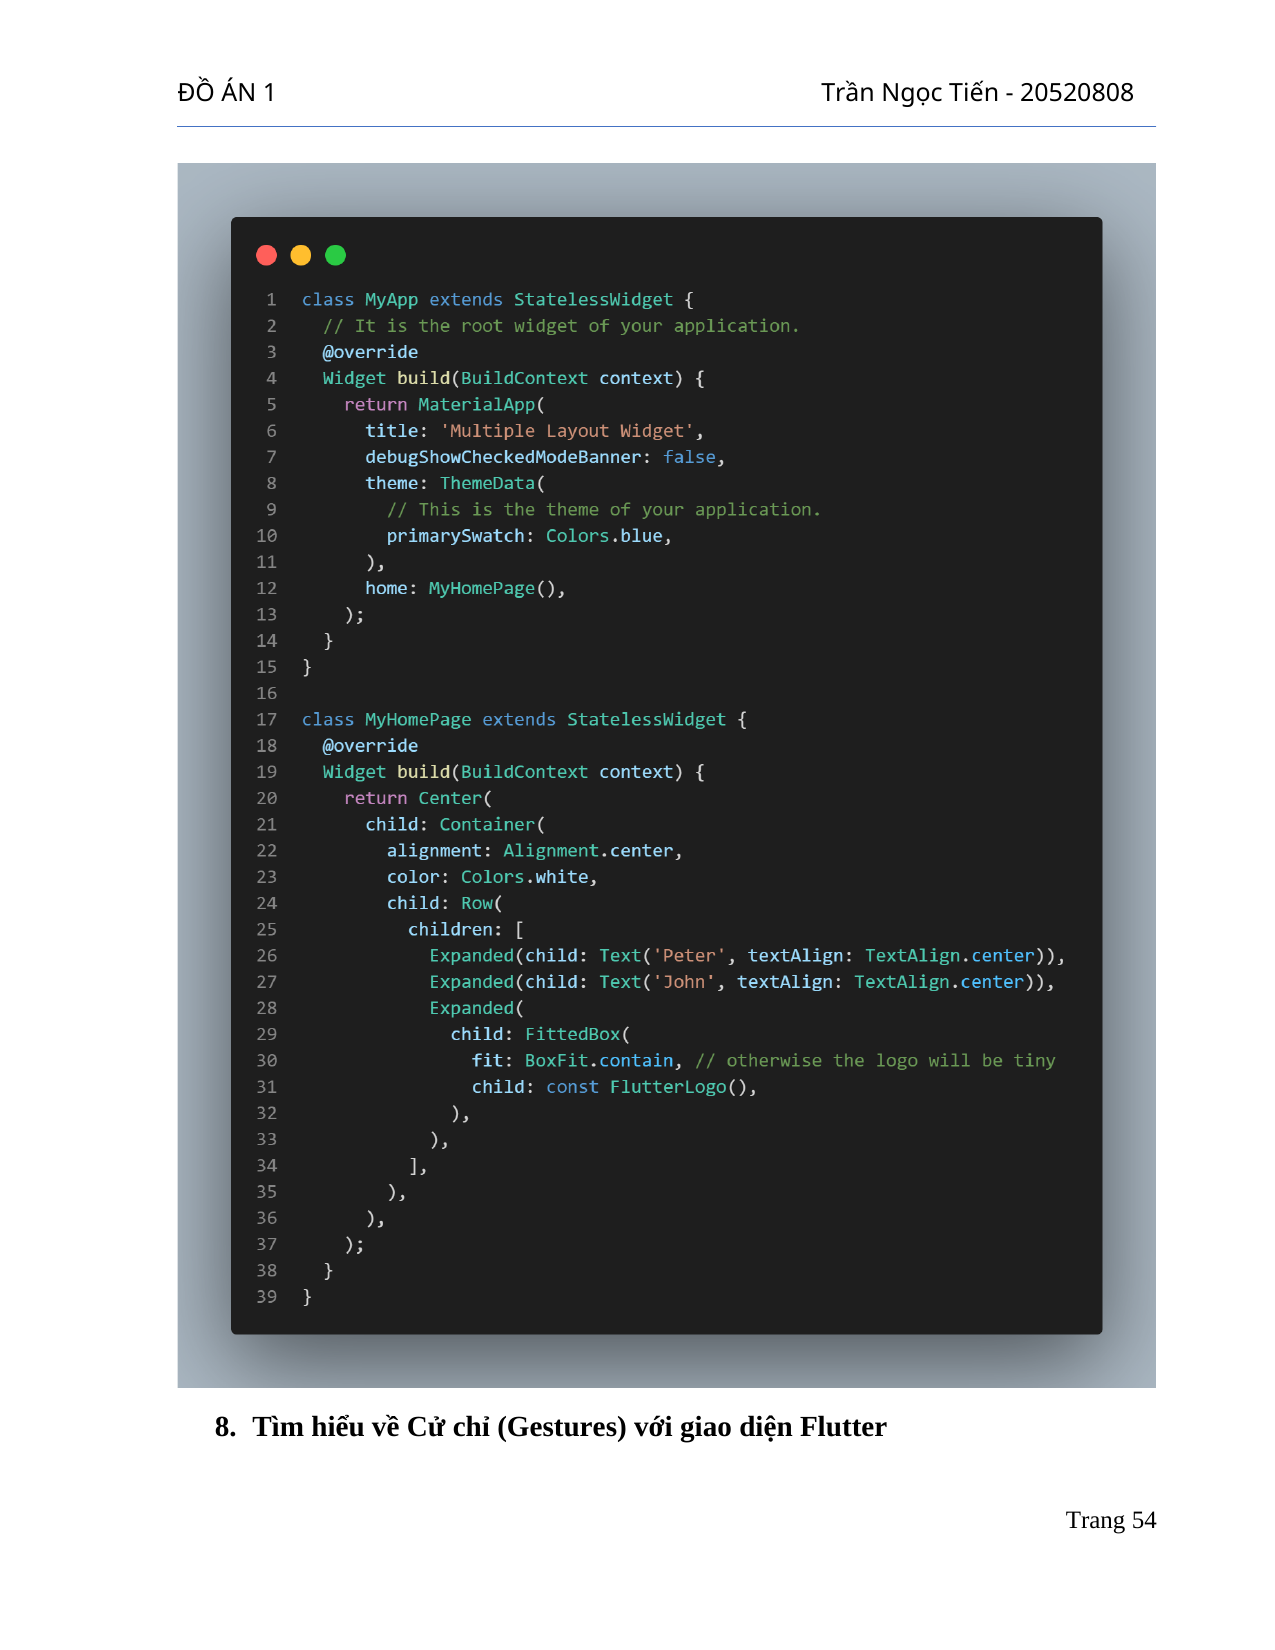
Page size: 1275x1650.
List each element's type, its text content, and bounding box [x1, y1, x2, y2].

list Tìm hiểu về Cử chỉ (Gestures) với giao diện Flutter [214, 1409, 1156, 1443]
picture [177, 163, 1156, 1388]
